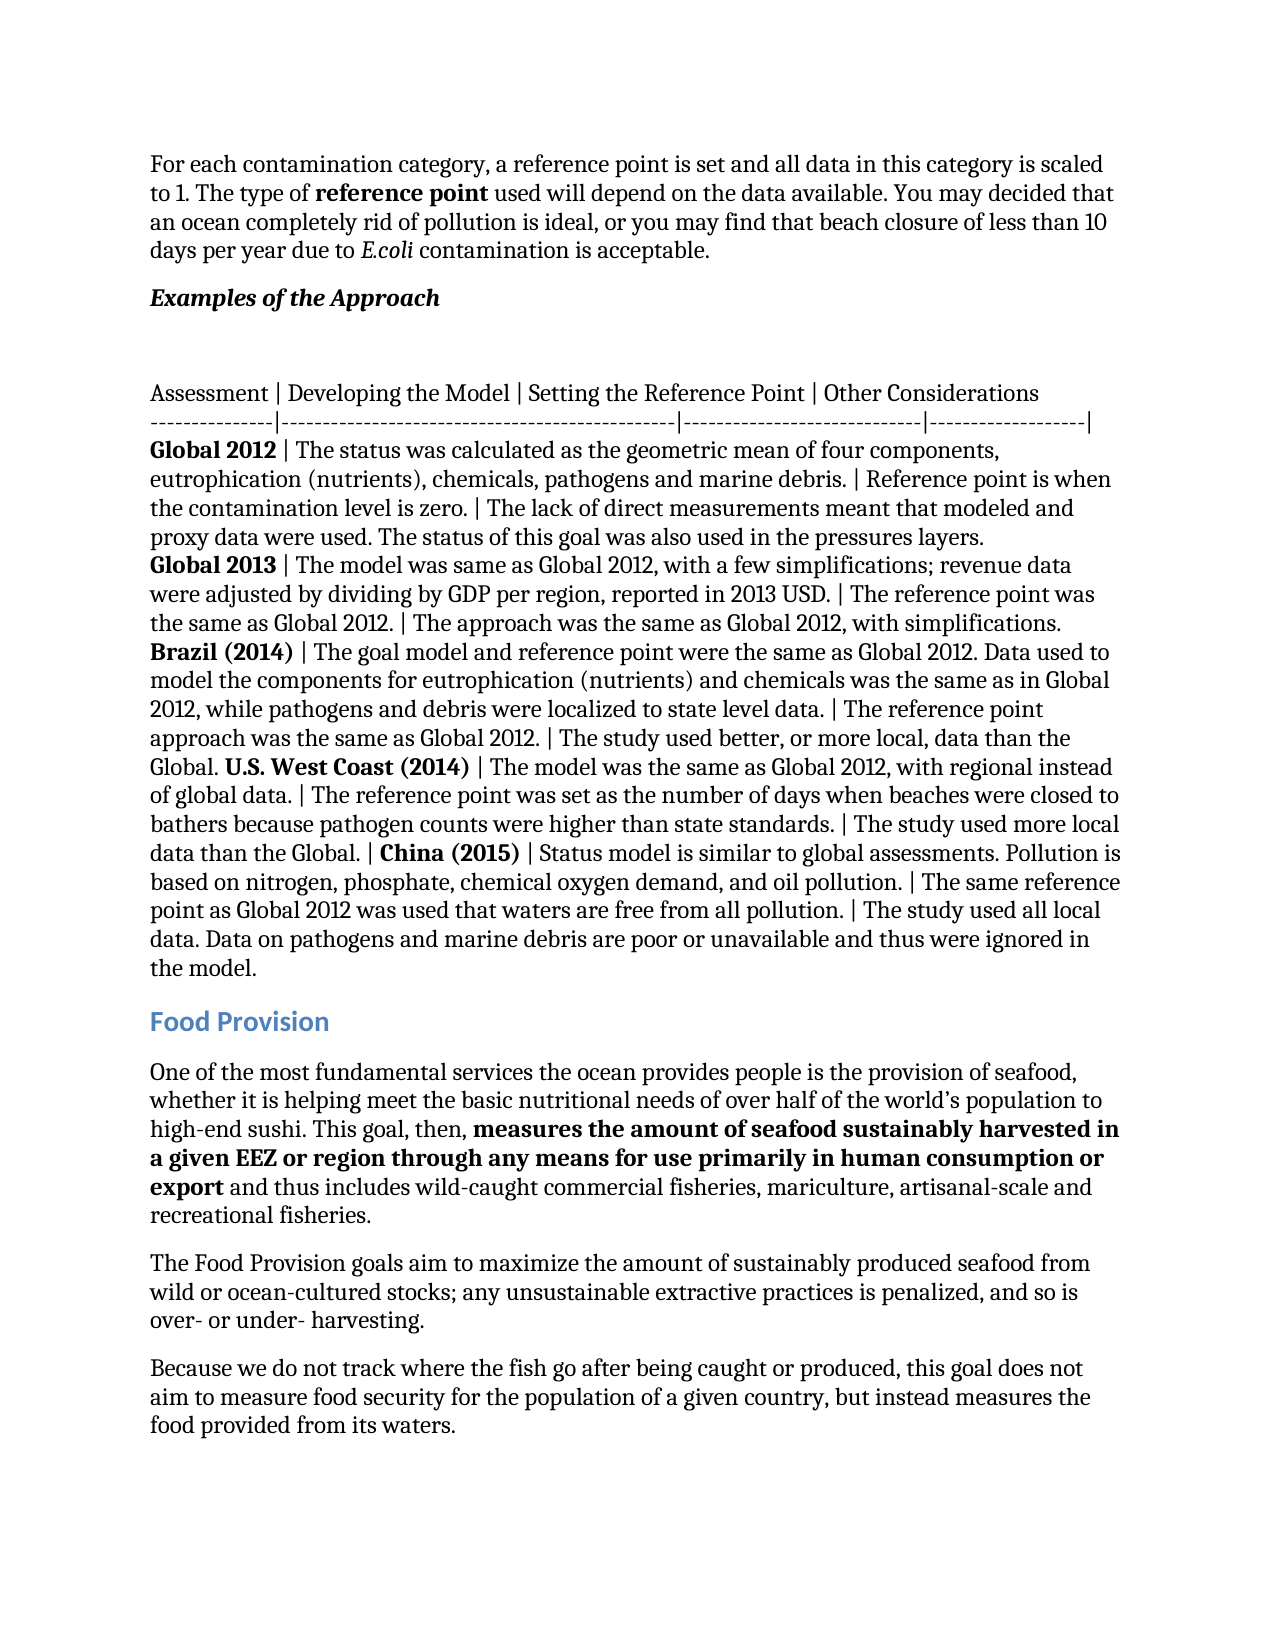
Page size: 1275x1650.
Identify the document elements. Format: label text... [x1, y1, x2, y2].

text Because we do not track where the fish go after being caught or produced, this goal does not aim to measure food security for the population of a given country, but instead measures the food provided from its waters. [150, 1354, 1125, 1440]
text The Food Provision goals aim to maximize the amount of sustainably produced seafood from wild or ocean-cultured stocks; any unsustainable extractive practices is penalized, and so is over- or under- harvesting. [150, 1249, 1125, 1335]
subtitle Food Provision [150, 1003, 1125, 1039]
text Examples of the Approach [150, 284, 1125, 312]
text One of the most fundamental services the ocean provides people is the provision of seafood, whether it is helping meet the basic nutritional needs of over half of the world’s population to high-end sushi. This goal, then, measures the amount of seafood sustainably harvested in a given EEZ or region through any means for use primarily in human consumption or export and thus includes wild-caught commercial fisheries, mariculture, artisanal-scale and recreational fisheries. [150, 1058, 1125, 1230]
text Assessment | Developing the Model | Setting the Reference Point | Other Considerations ---------------|------------------------------------------------|-----------------------------|-------------------| Global 2012 | The status was calculated as the geometric mean of four components, eutrophication (nutrients), chemicals, pathogens and marine debris. | Reference point is when the contamination level is zero. | The lack of direct measurements meant that modeled and proxy data were used. The status of this goal was also used in the pressures layers. Global 2013 | The model was same as Global 2012, with a few simplifications; revenue data were adjusted by dividing by GDP per region, reported in 2013 USD. | The reference point was the same as Global 2012. | The approach was the same as Global 2012, with simplifications. Brazil (2014) | The goal model and reference point were the same as Global 2012. Data used to model the components for eutrophication (nutrients) and chemicals was the same as in Global 2012, while pathogens and debris were localized to state level data. | The reference point approach was the same as Global 2012. | The study used better, or more local, data than the Global. U.S. West Coast (2014) | The model was the same as Global 2012, with regional instead of global data. | The reference point was set as the number of days when beaches were closed to bathers because pathogen counts were higher than state standards. | The study used more local data than the Global. | China (2015) | Status model is similar to global assessments. Pollution is based on nitrogen, phosphate, chemical oxygen demand, and oil pollution. | The same reference point as Global 2012 was used that waters are free from all pollution. | The study used all local data. Data on pathogens and marine debris are poor or unavailable and thus were ignored in the model. [150, 379, 1125, 982]
text For each contamination category, a reference point is set and all data in this category is scaled to 1. The type of reference point used will depend on the data available. You may decided that an ocean completely rid of pollution is ideal, or you may find that beach closure of less than 10 days per year due to E.coli contamination is acceptable. [150, 150, 1125, 265]
